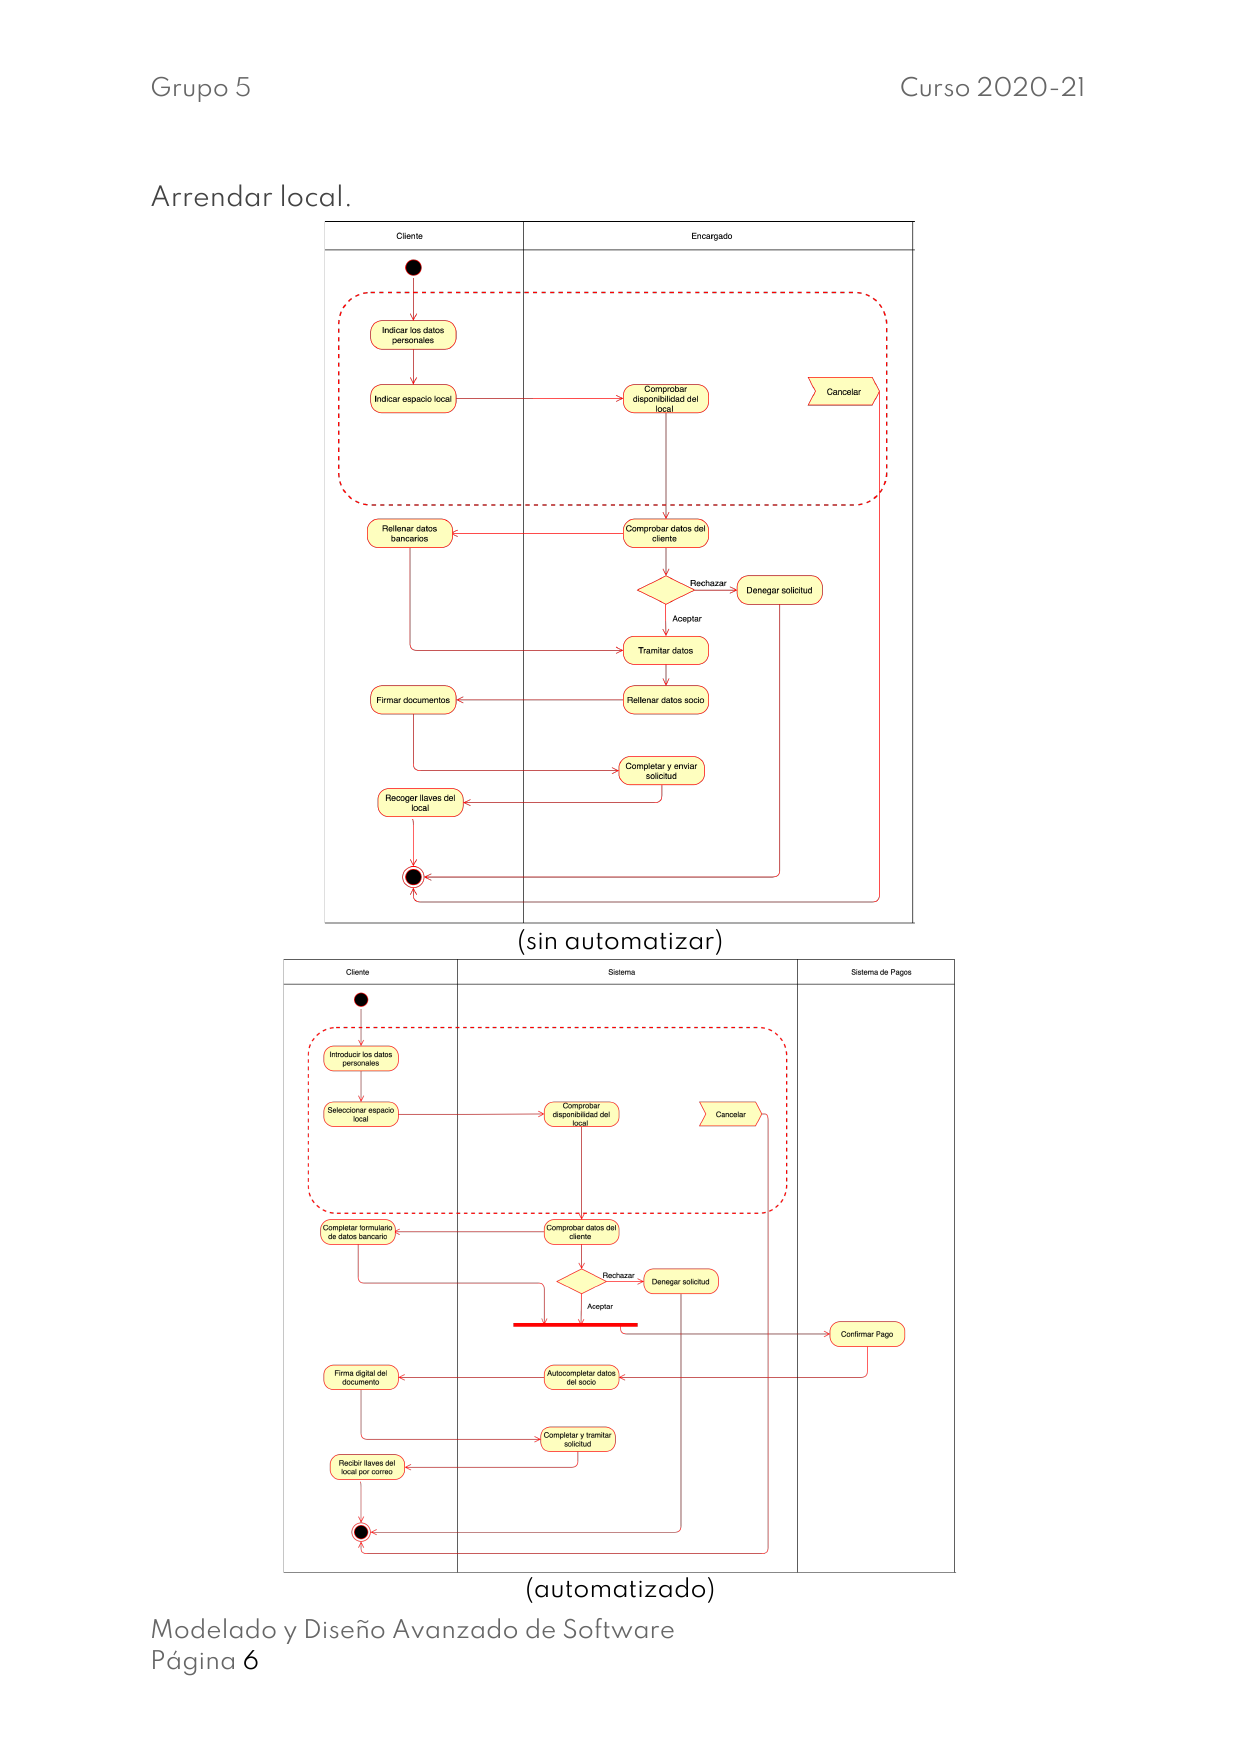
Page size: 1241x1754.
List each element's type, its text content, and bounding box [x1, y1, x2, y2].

picture [324, 221, 916, 924]
text (automatizado) [150, 1576, 1090, 1603]
subtitle Arrendar local. [150, 183, 1090, 213]
picture [283, 959, 957, 1573]
text (sin automatizar) [150, 928, 1090, 955]
